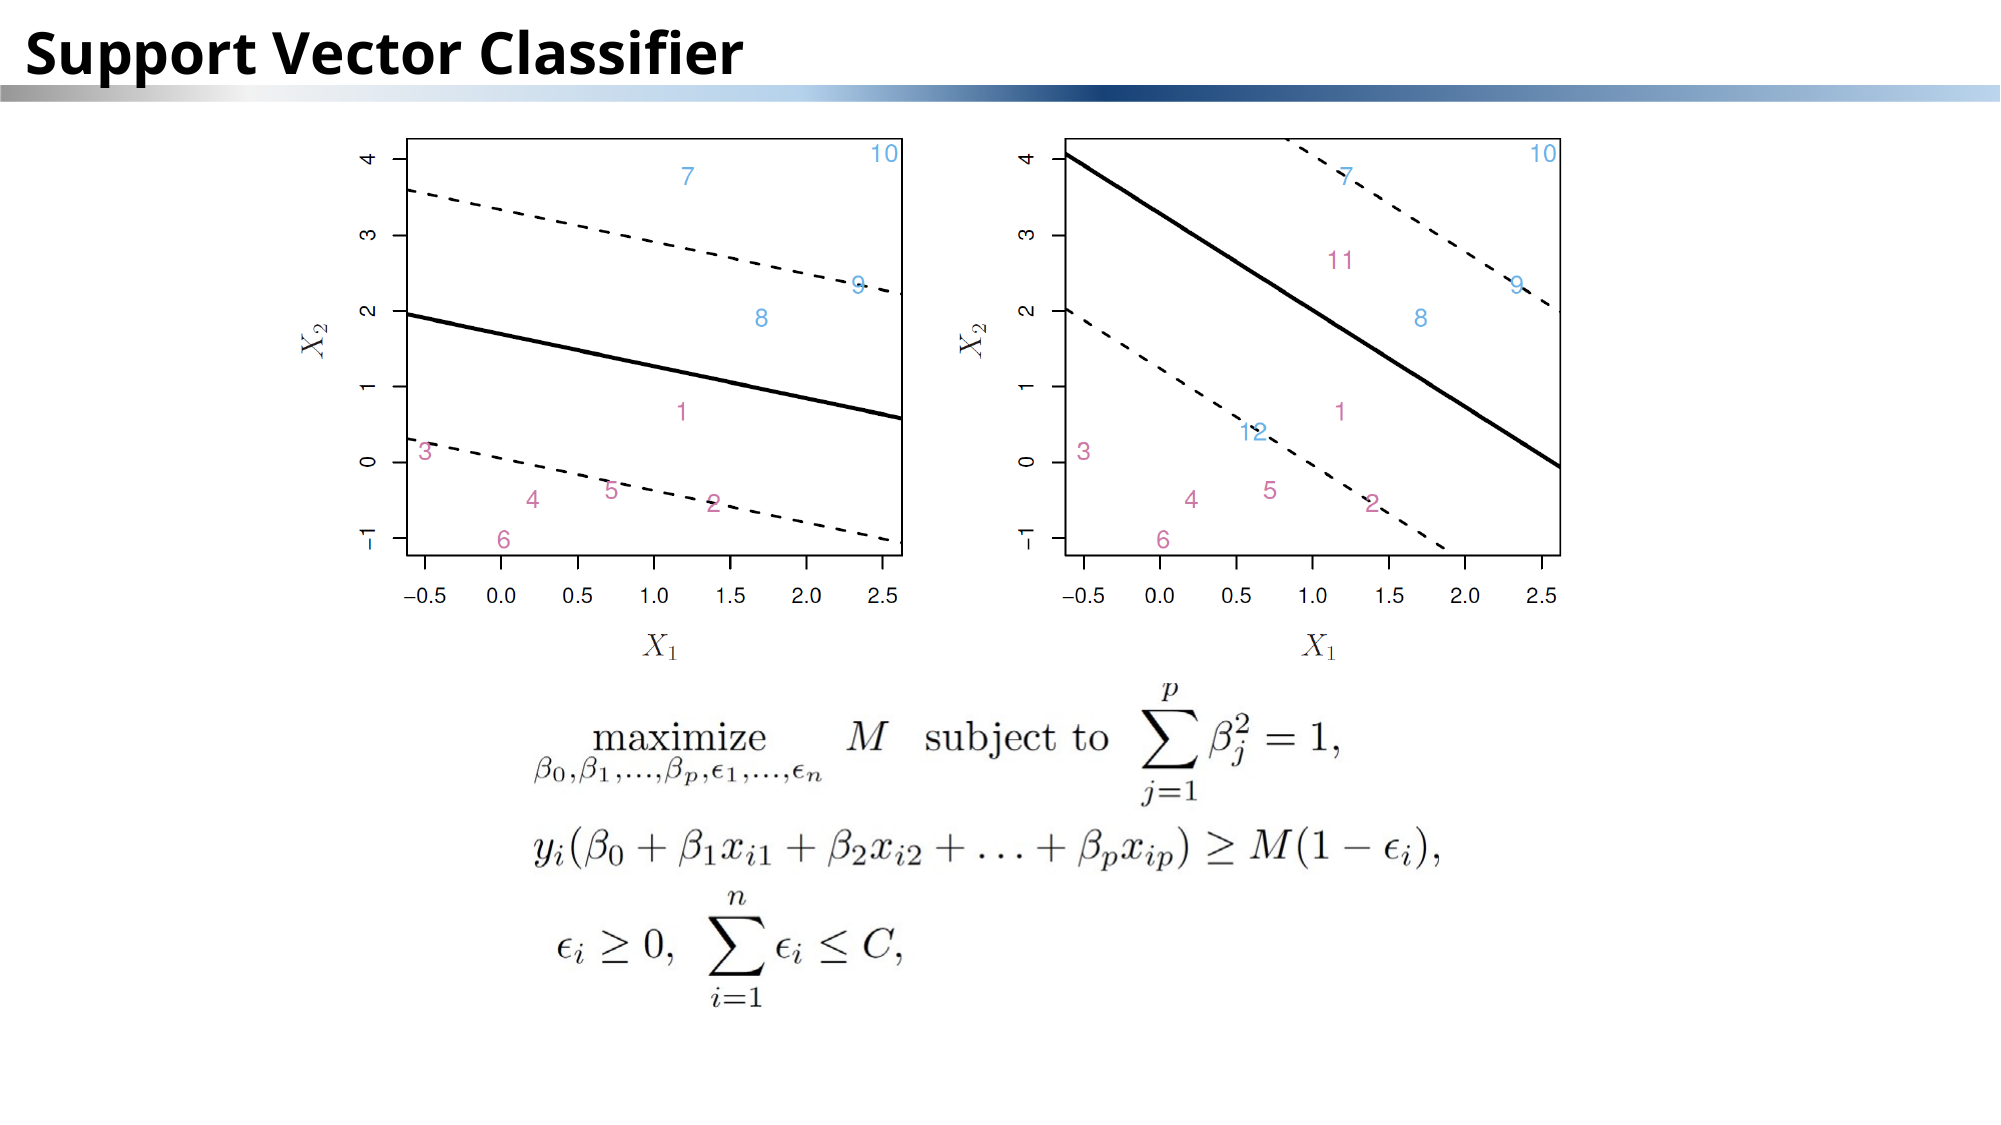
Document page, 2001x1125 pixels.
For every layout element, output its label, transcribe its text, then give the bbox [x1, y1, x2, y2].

subtitle Support Vector Classifier [25, 0, 1950, 93]
picture [533, 683, 1440, 1008]
picture [300, 138, 1562, 660]
picture [0, 85, 2000, 102]
